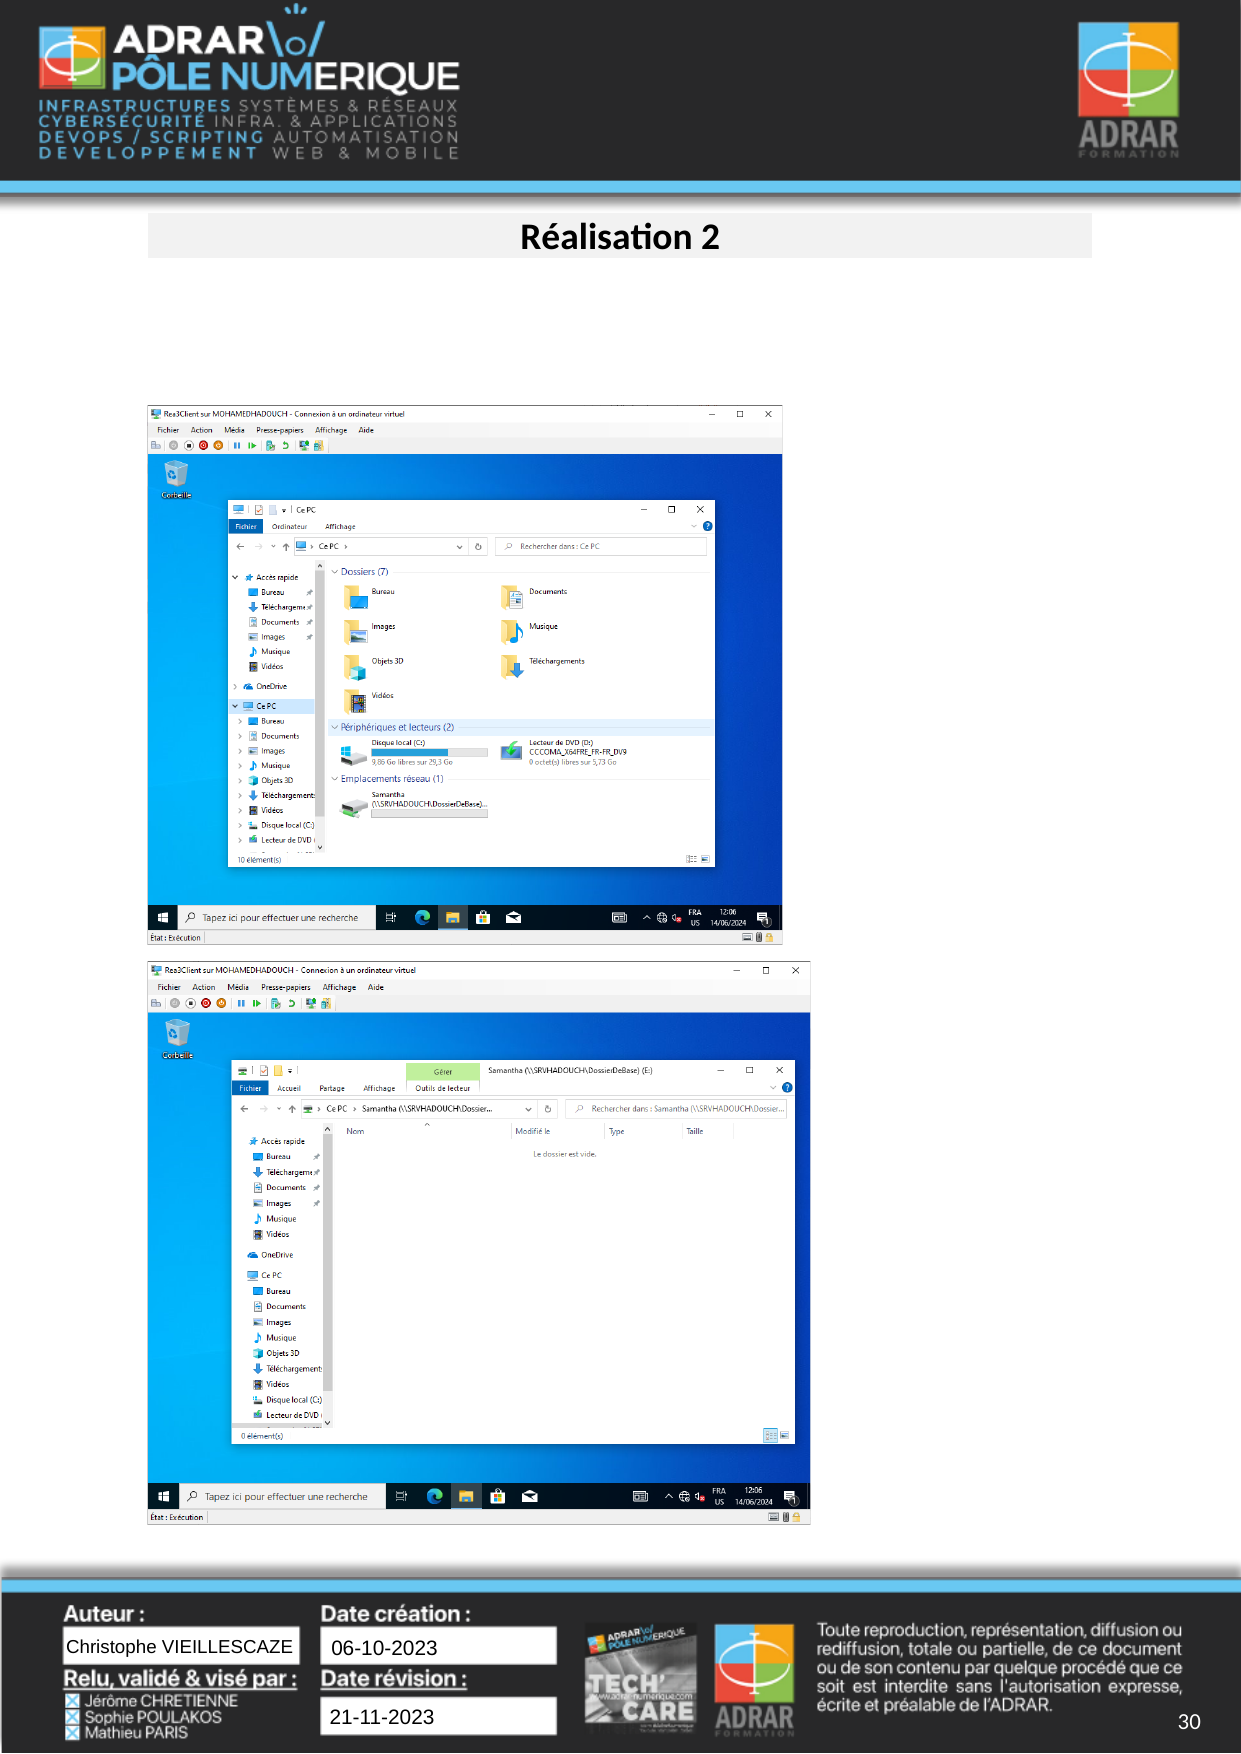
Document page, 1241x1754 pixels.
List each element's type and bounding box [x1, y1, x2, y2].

picture [1, 1577, 1241, 1753]
picture [147, 405, 783, 945]
picture [167, 493, 189, 497]
picture [168, 1053, 191, 1057]
picture [147, 961, 811, 1525]
picture [0, 0, 1241, 197]
